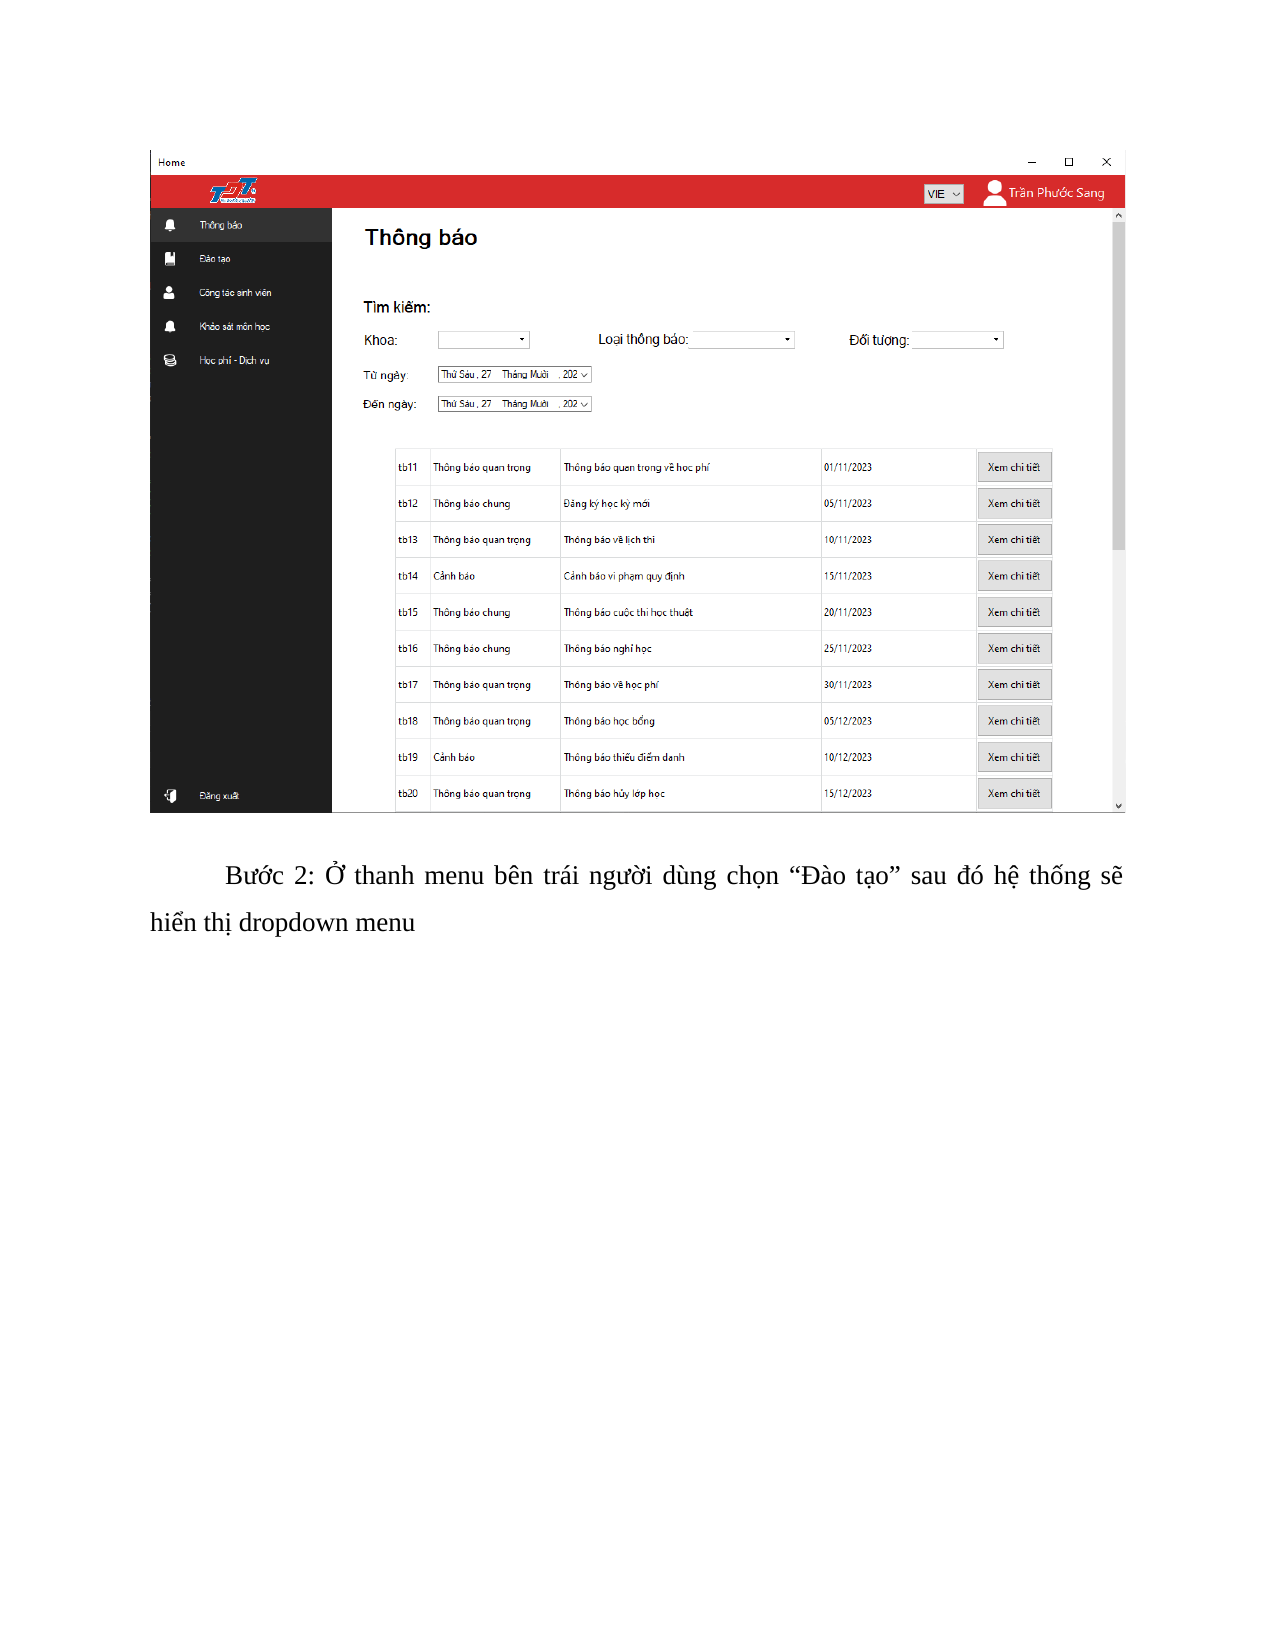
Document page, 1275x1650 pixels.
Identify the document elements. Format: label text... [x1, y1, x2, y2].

picture [150, 150, 1125, 813]
text Bước 2: Ở thanh menu bên trái người dùng chọn “Đào tạo” sau đó hệ thống sẽ hiển thị dropdown menu [150, 859, 1125, 937]
